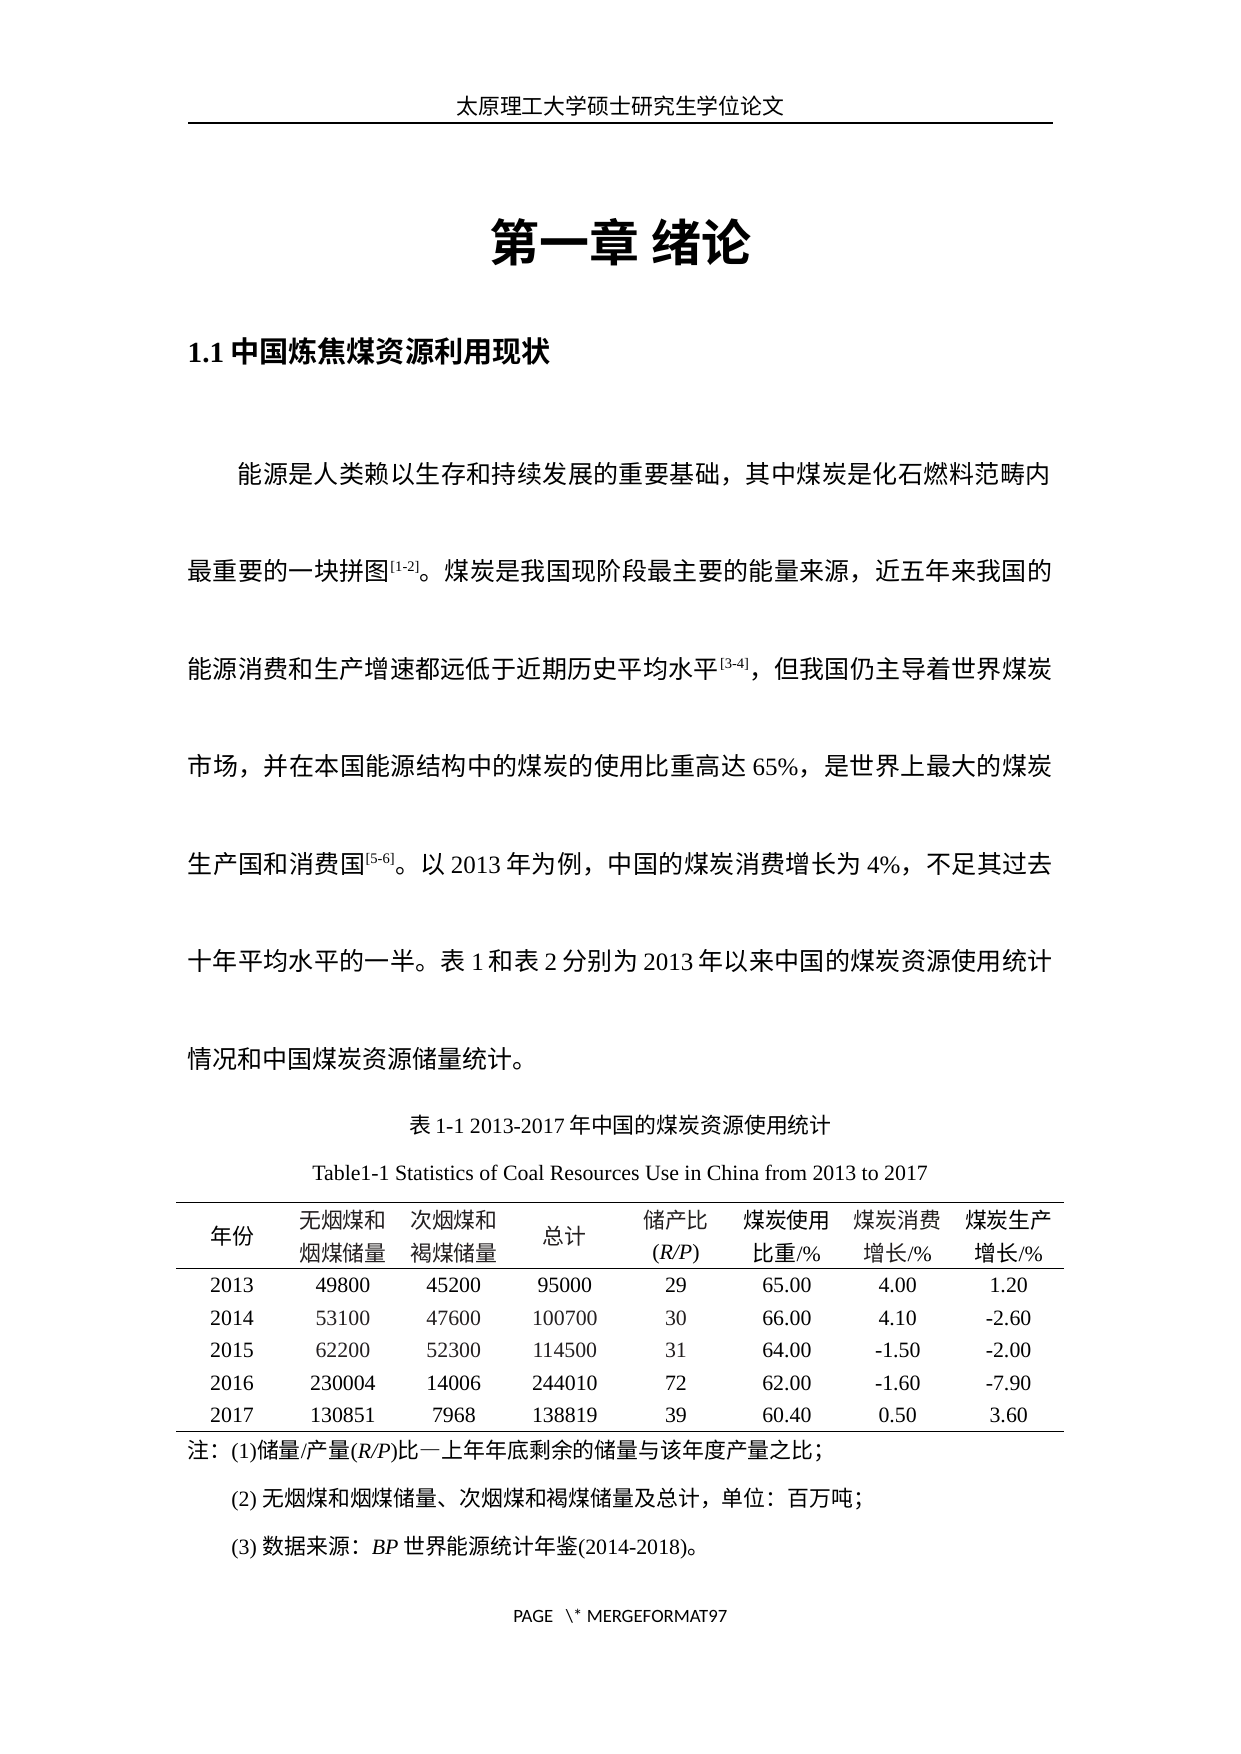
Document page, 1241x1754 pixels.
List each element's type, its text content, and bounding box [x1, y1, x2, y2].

table_cell 2013 [176, 1269, 287, 1301]
table_cell 60.40 [731, 1399, 842, 1431]
table_header 煤炭消费增长/% [842, 1203, 953, 1268]
table_cell 114500 [509, 1334, 620, 1366]
table_cell 1.20 [953, 1269, 1064, 1301]
table_header 煤炭使用比重/% [731, 1203, 842, 1268]
table_cell 100700 [509, 1301, 620, 1334]
table_header 年份 [176, 1203, 287, 1268]
text (2) 无烟煤和烟煤储量、次烟煤和褐煤储量及总计，单位：百万吨； [187, 1481, 1053, 1513]
table_cell 230004 [287, 1366, 398, 1399]
table_cell 3.60 [953, 1399, 1064, 1431]
table_cell 2014 [176, 1301, 287, 1334]
table_cell 2016 [176, 1366, 287, 1399]
text 注：(1)储量/产量(R/P)比—上年年底剩余的储量与该年度产量之比； [187, 1432, 1053, 1465]
table_cell 45200 [398, 1269, 509, 1301]
table_cell -2.00 [953, 1334, 1064, 1366]
text Table1-1 Statistics of Coal Resources Use in China from 2013 to 2017 [187, 1156, 1053, 1189]
table_cell -2.60 [953, 1301, 1064, 1334]
table_cell 138819 [509, 1399, 620, 1431]
table_cell 39 [620, 1399, 731, 1431]
table_header 无烟煤和烟煤储量 [287, 1203, 398, 1268]
table_cell 14006 [398, 1366, 509, 1399]
table_cell 72 [620, 1366, 731, 1399]
table_cell 62200 [287, 1334, 398, 1366]
table_cell 47600 [398, 1301, 509, 1334]
table_header 总计 [509, 1203, 620, 1268]
table_cell 49800 [287, 1269, 398, 1301]
table_header 次烟煤和褐煤储量 [398, 1203, 509, 1268]
table_cell 65.00 [731, 1269, 842, 1301]
table_cell -1.60 [842, 1366, 953, 1399]
table_cell 95000 [509, 1269, 620, 1301]
table_header 煤炭生产增长/% [953, 1203, 1064, 1268]
subtitle 第一章 绪论 [187, 190, 1053, 288]
subtitle 1.1中国炼焦煤资源利用现状 [187, 317, 1053, 382]
text (3) 数据来源：BP世界能源统计年鉴(2014-2018)。 [187, 1529, 1053, 1561]
table_cell 2017 [176, 1399, 287, 1431]
table_cell 66.00 [731, 1301, 842, 1334]
table_cell -7.90 [953, 1366, 1064, 1399]
table_cell 4.00 [842, 1269, 953, 1301]
table_cell 31 [620, 1334, 731, 1366]
table_cell 64.00 [731, 1334, 842, 1366]
table_cell 7968 [398, 1399, 509, 1431]
table_header 储产比(R/P) [620, 1203, 731, 1268]
table_cell 62.00 [731, 1366, 842, 1399]
table_cell 2015 [176, 1334, 287, 1366]
table_cell 52300 [398, 1334, 509, 1366]
table_cell 130851 [287, 1399, 398, 1431]
table_cell 244010 [509, 1366, 620, 1399]
table_cell 4.10 [842, 1301, 953, 1334]
table_cell 0.50 [842, 1399, 953, 1431]
text 能源是人类赖以生存和持续发展的重要基础，其中煤炭是化石燃料范畴内最重要的一块拼图[1-2]。煤炭是我国现阶段最主要的能量来源，近五年来我国的能源消费和生产增速都远低于近期历史平均水平[3-4]，但我国仍主导着世界煤炭市场，并在本国能源结构中的煤炭的使用比重高达65%，是世界上最大的煤炭生产国和消费国[5-6]。以2013年为例，中国的煤炭消费增长为4%，不足其过去十年平均水平的一半。表1和表2分别为2013年以来中国的煤炭资源使用统计情况和中国煤炭资源储量统计。 [187, 440, 1053, 1090]
text 表1-1 2013-2017年中国的煤炭资源使用统计 [187, 1108, 1053, 1141]
table_cell -1.50 [842, 1334, 953, 1366]
table_cell 30 [620, 1301, 731, 1334]
table_cell 29 [620, 1269, 731, 1301]
table_cell 53100 [287, 1301, 398, 1334]
